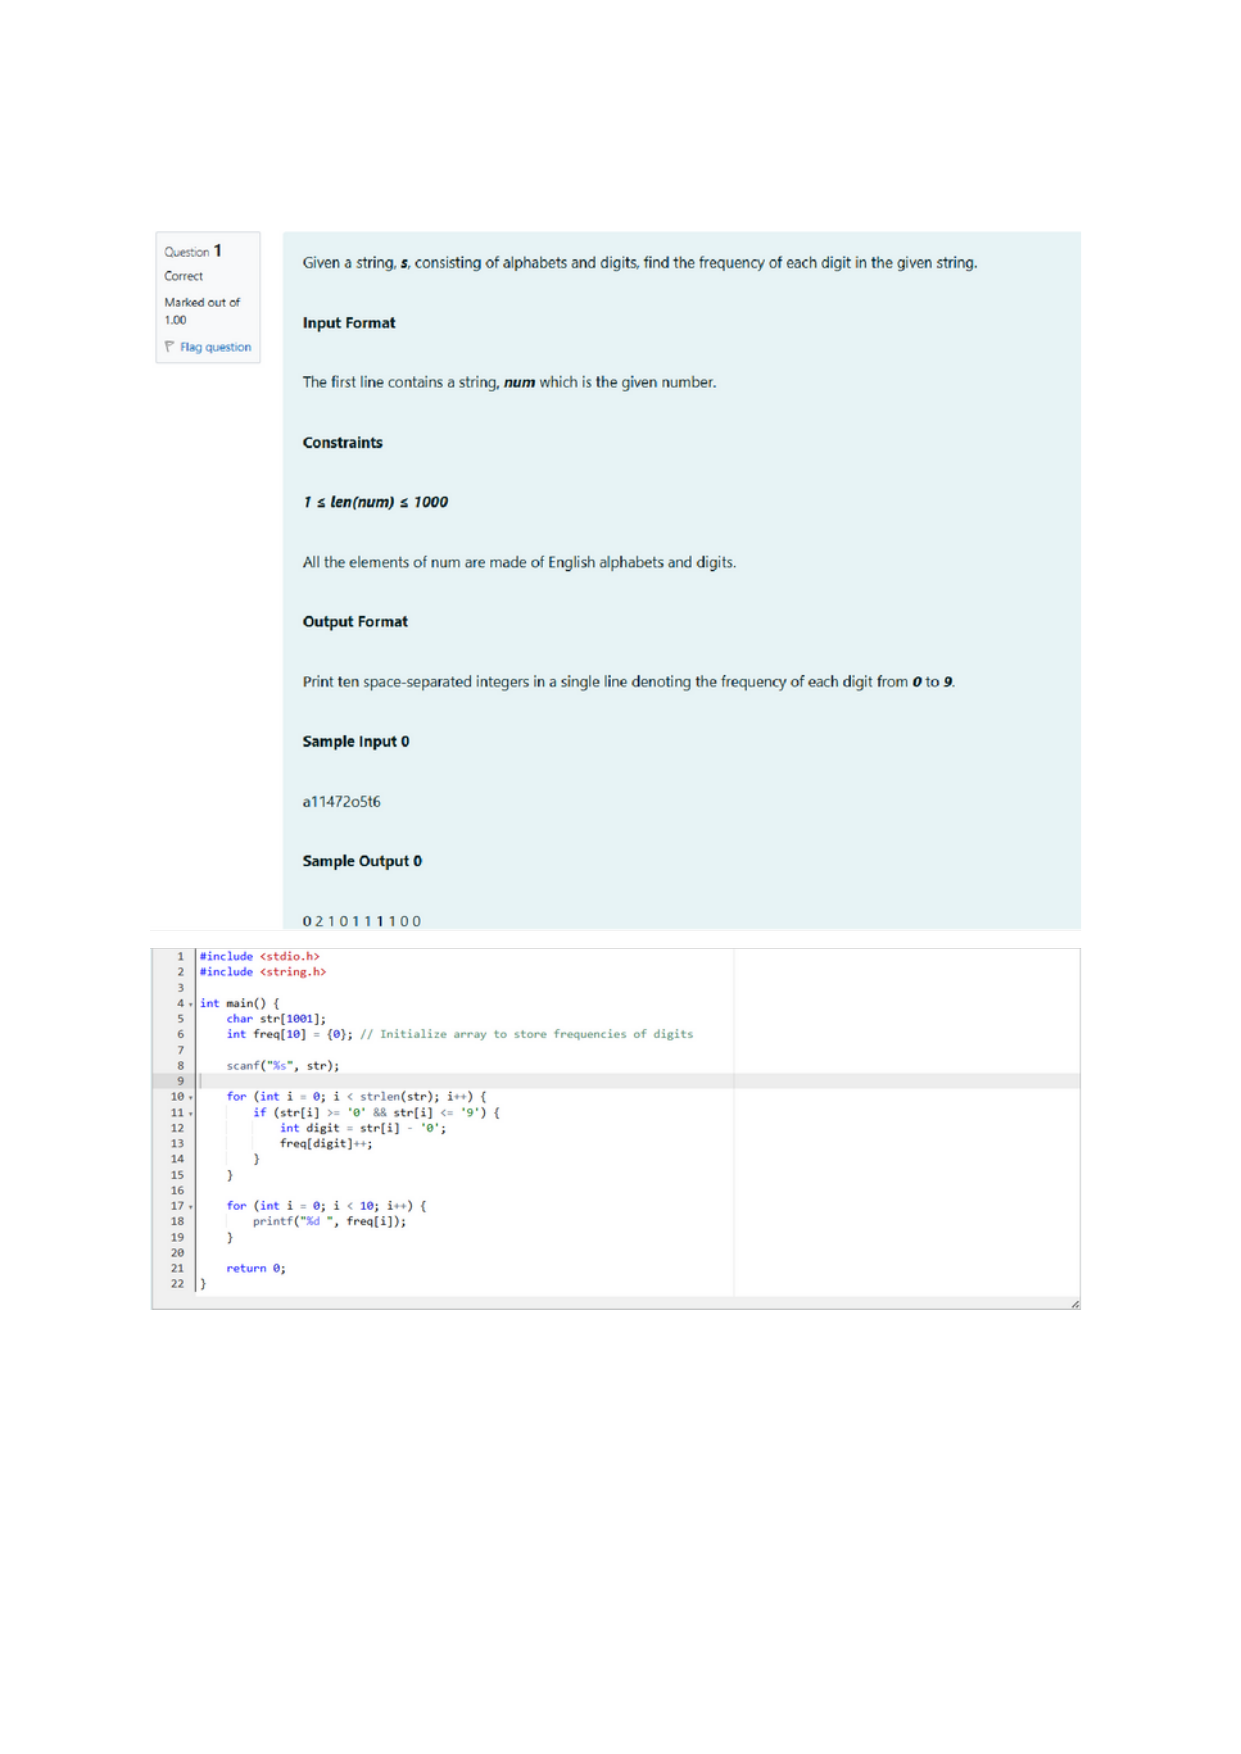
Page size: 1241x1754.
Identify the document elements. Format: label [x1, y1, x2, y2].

picture [150, 230, 1082, 1310]
